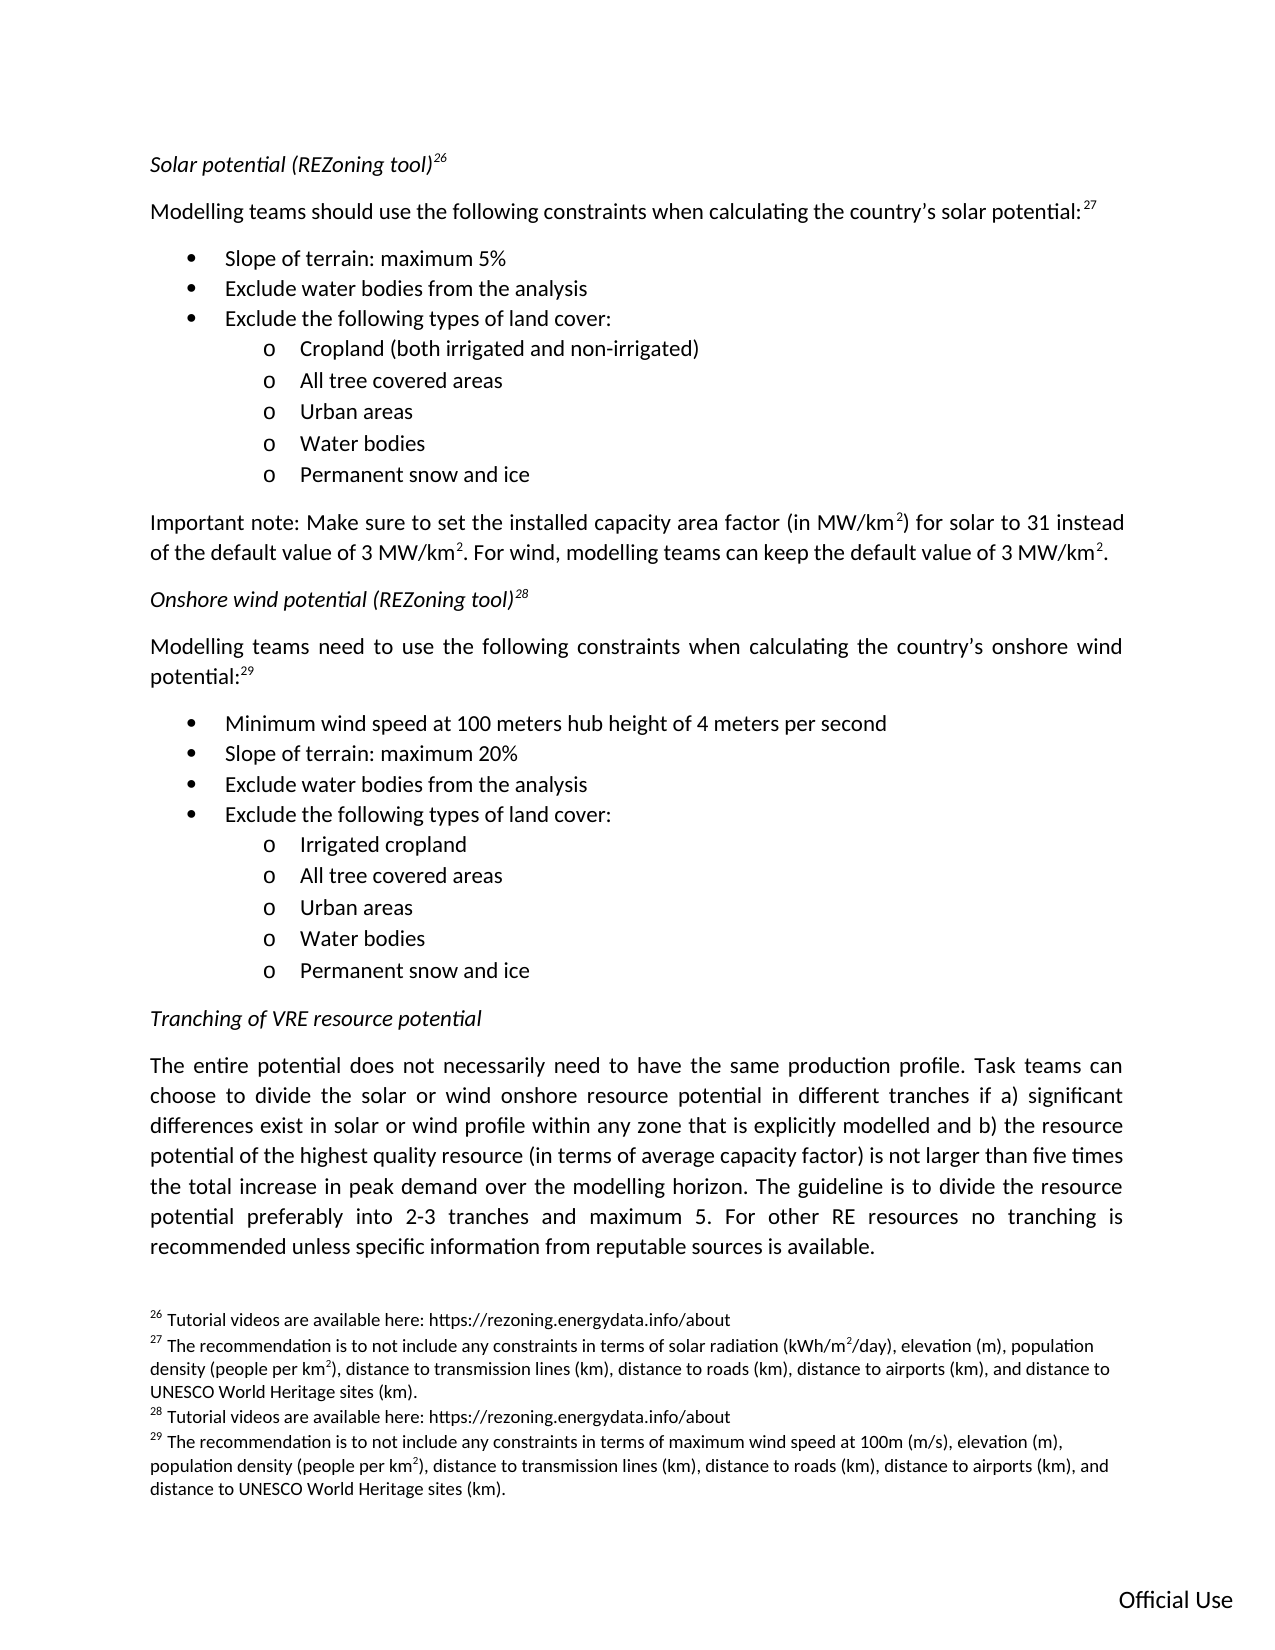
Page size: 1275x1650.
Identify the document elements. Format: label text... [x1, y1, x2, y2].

text Modelling teams should use the following constraints when calculating the country’s solar potential: [150, 197, 1125, 225]
list Water bodies [262, 429, 1125, 458]
text Solar potential (REZoning tool) [150, 150, 1125, 178]
list Slope of terrain: maximum 20% [187, 739, 1125, 768]
list Slope of terrain: maximum 5% [187, 244, 1125, 272]
list Cropland (both irrigated and non-irrigated) [262, 334, 1125, 363]
list Exclude the following types of land cover: [187, 800, 1125, 828]
text Modelling teams need to use the following constraints when calculating the country’s onshore wind potential: [150, 632, 1125, 691]
list Permanent snow and ice [262, 460, 1125, 489]
text Onshore wind potential (REZoning tool) [150, 585, 1125, 613]
text Important note: Make sure to set the installed capacity area factor (in MW/km2) for solar to 31 instead of the default value of 3 MW/km2. For wind, modelling teams can keep the default value of 3 MW/km2. [150, 508, 1125, 567]
text The entire potential does not necessarily need to have the same production profile. Task teams can choose to divide the solar or wind onshore resource potential in different tranches if a) significant differences exist in solar or wind profile within any zone that is explicitly modelled and b) the resource potential of the highest quality resource (in terms of average capacity factor) is not larger than five times the total increase in peak demand over the modelling horizon. The guideline is to divide the resource potential preferably into 2-3 tranches and maximum 5. For other RE resources no tranching is recommended unless specific information from reputable sources is available. [150, 1051, 1125, 1260]
list Minimum wind speed at 100 meters hub height of 4 meters per second [187, 709, 1125, 737]
list All tree covered areas [262, 366, 1125, 395]
list Water bodies [262, 924, 1125, 954]
list All tree covered areas [262, 862, 1125, 891]
list Exclude water bodies from the analysis [187, 770, 1125, 798]
list Permanent snow and ice [262, 956, 1125, 985]
list Urban areas [262, 893, 1125, 922]
text Tranching of VRE resource potential [150, 1004, 1125, 1032]
list Exclude the following types of land cover: [187, 304, 1125, 332]
list Irrigated cropland [262, 830, 1125, 859]
list Exclude water bodies from the analysis [187, 274, 1125, 302]
list Urban areas [262, 397, 1125, 426]
